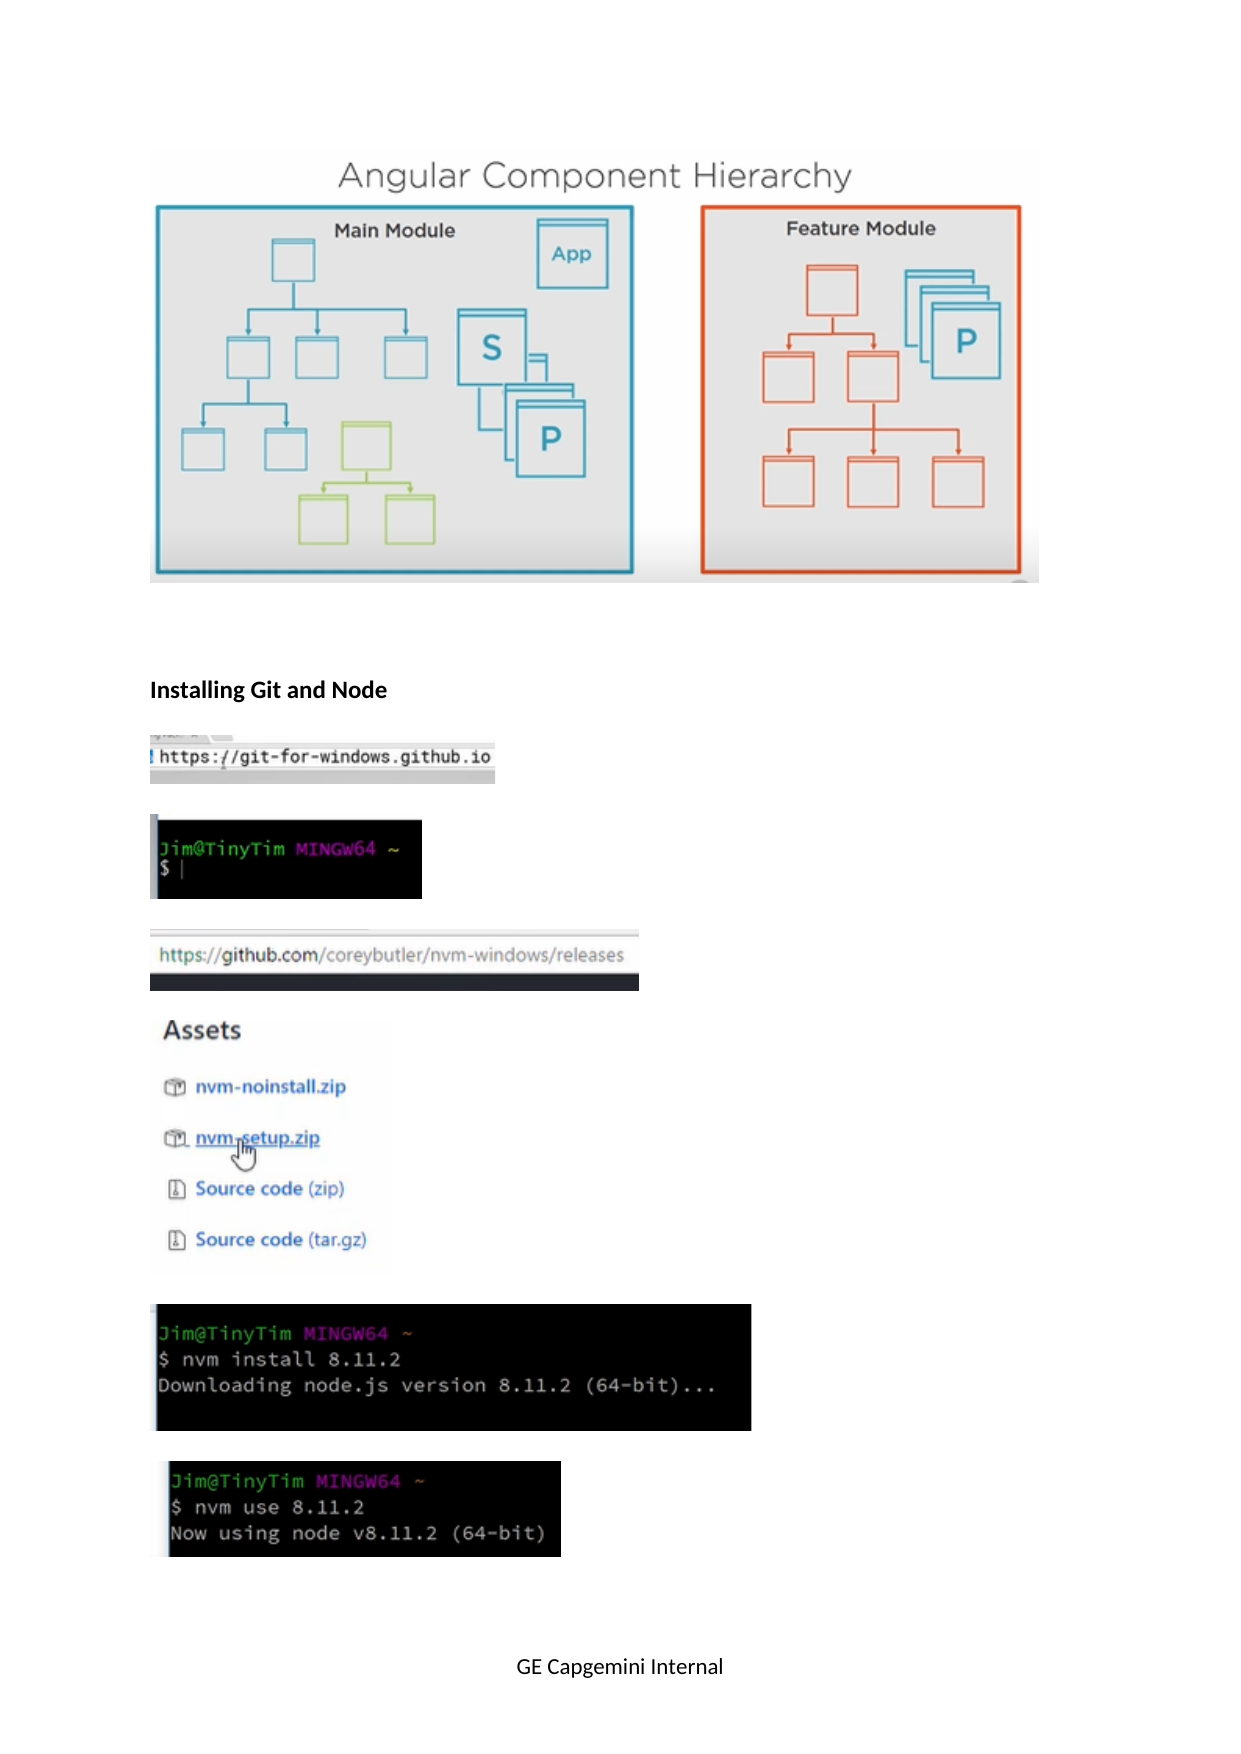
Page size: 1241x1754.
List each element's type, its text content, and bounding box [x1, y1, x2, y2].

picture [150, 150, 1039, 583]
picture [150, 1461, 561, 1557]
picture [150, 1020, 391, 1274]
picture [150, 1304, 752, 1431]
text Installing Git and Node [150, 674, 1090, 705]
picture [150, 735, 496, 784]
picture [150, 814, 422, 899]
picture [150, 929, 639, 991]
